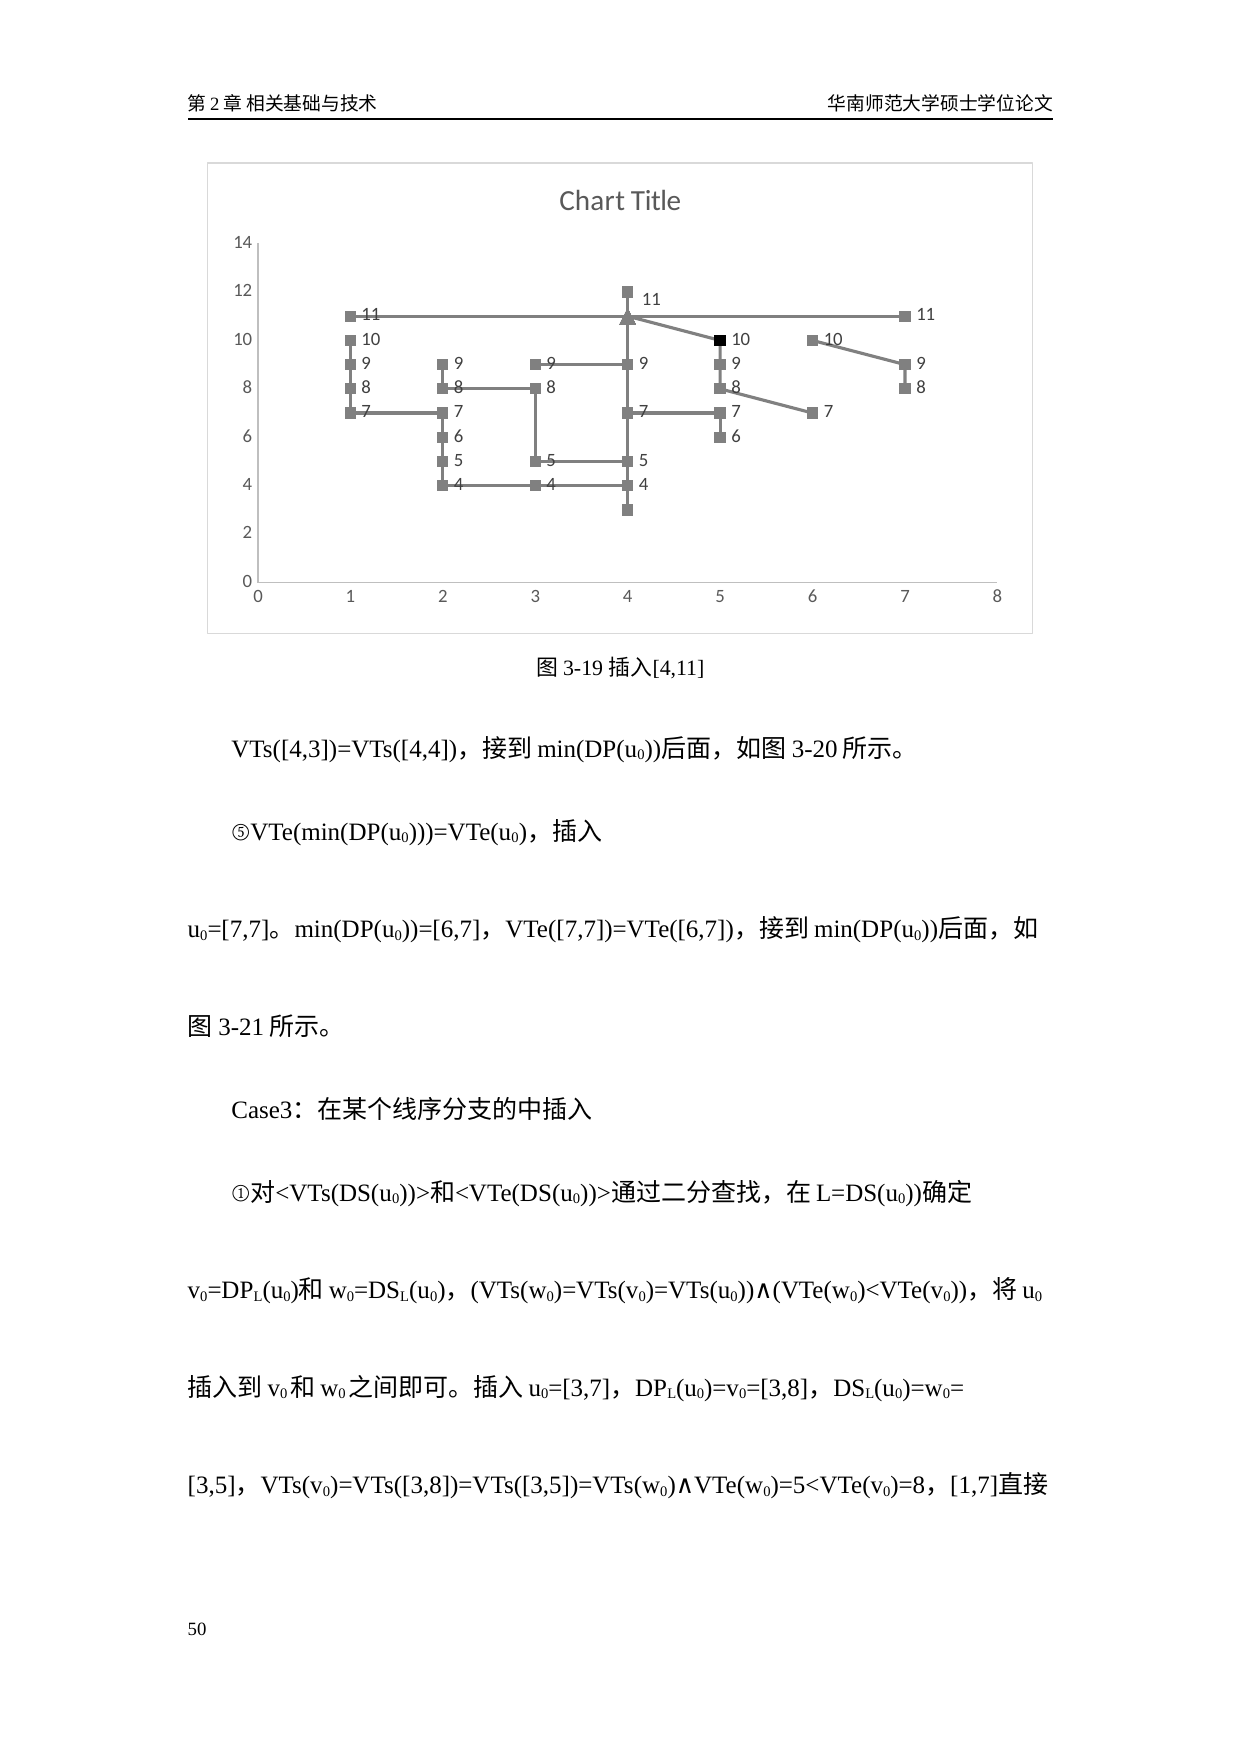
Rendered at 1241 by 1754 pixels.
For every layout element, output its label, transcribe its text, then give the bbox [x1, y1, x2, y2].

text Case3：在某个线序分支的中插入 [187, 1075, 1053, 1140]
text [187, 1158, 1053, 1516]
